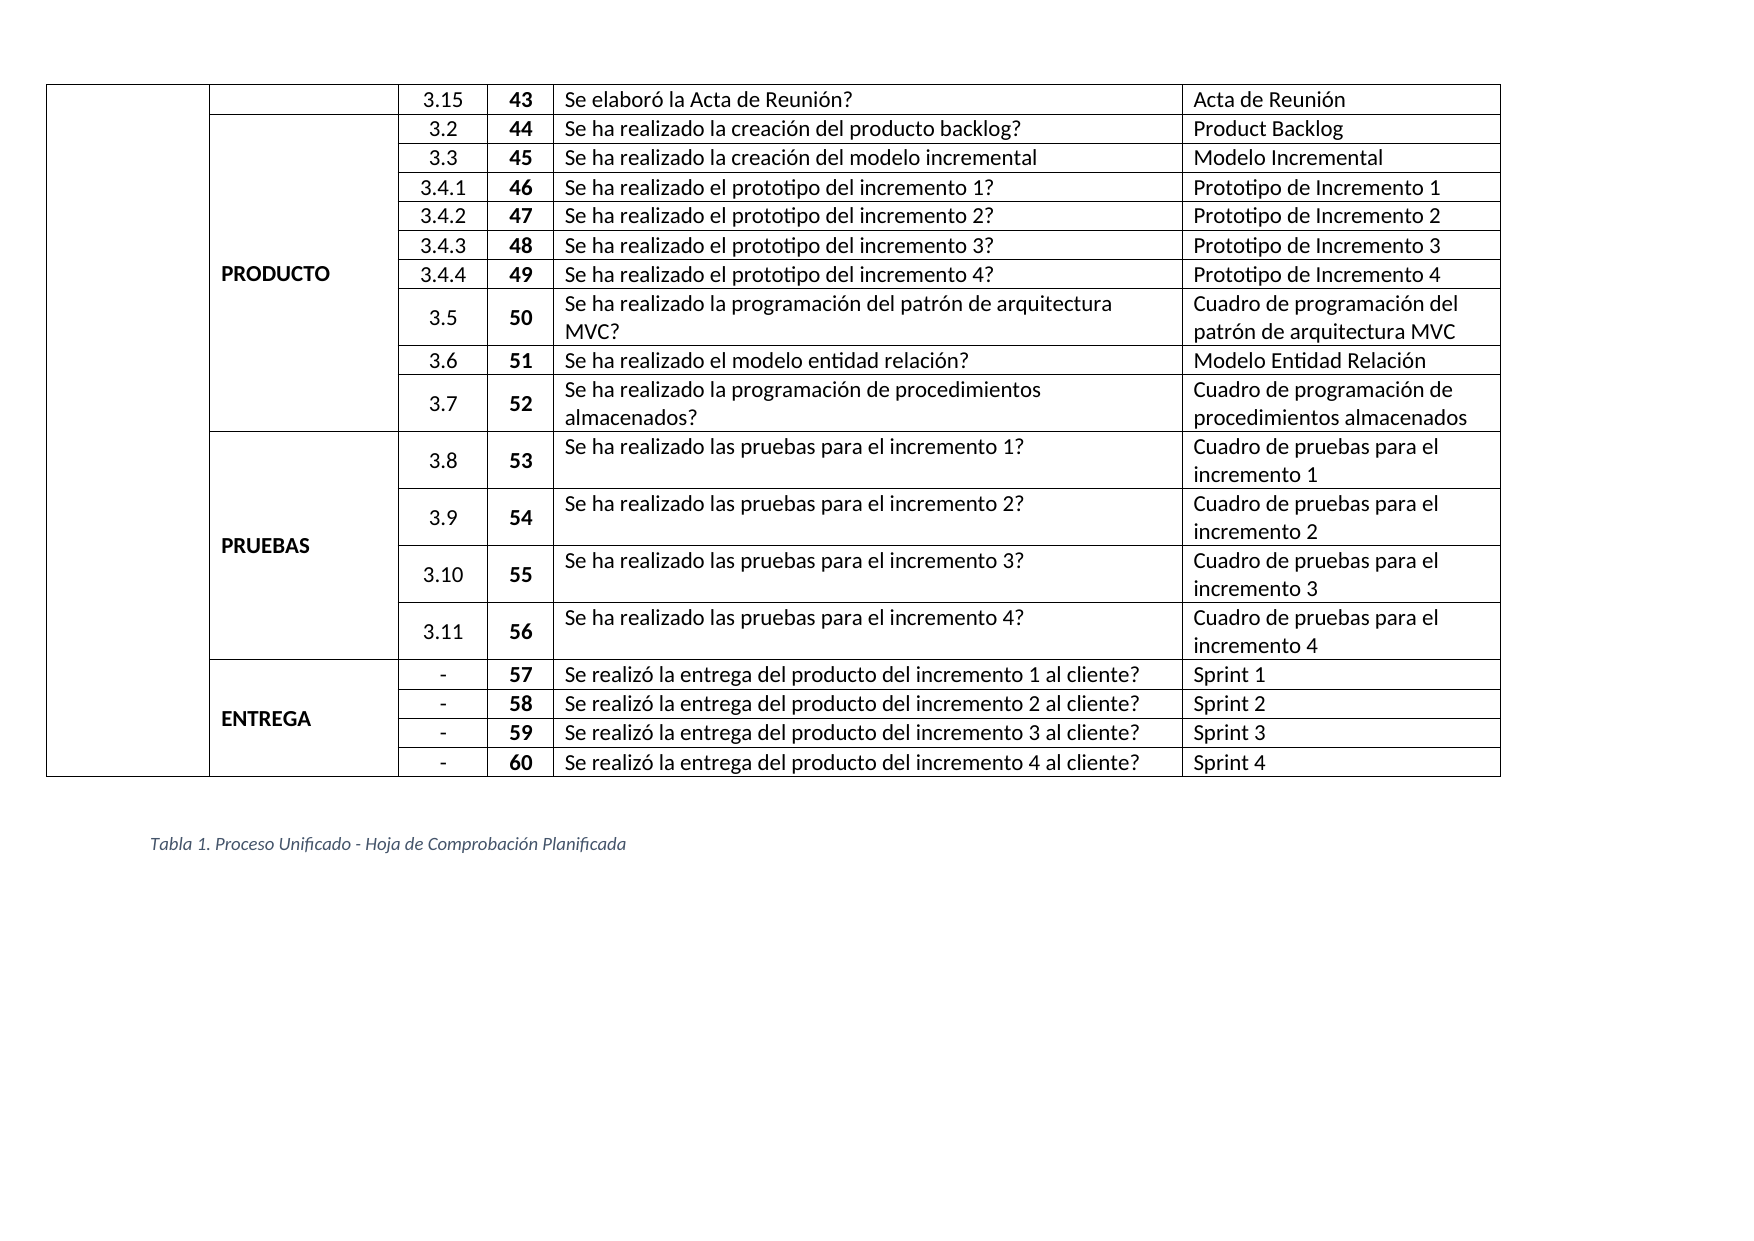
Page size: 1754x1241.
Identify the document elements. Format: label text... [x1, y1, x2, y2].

table_cell Sprint 1 [1183, 660, 1500, 688]
table_cell 52 [488, 375, 553, 431]
table_cell Se ha realizado el prototipo del incremento 4? [554, 260, 1182, 288]
table_cell Prototipo de Incremento 1 [1183, 173, 1500, 201]
table_cell Product Backlog [1183, 115, 1500, 142]
table_cell 44 [488, 115, 553, 142]
table_cell Se realizó la entrega del producto del incremento 2 al cliente? [554, 690, 1182, 717]
table_cell 3.9 [399, 489, 487, 545]
table_cell Prototipo de Incremento 2 [1183, 202, 1500, 230]
table_cell Se ha realizado la programación de procedimientos almacenados? [554, 375, 1182, 431]
table_cell Se elaboró la Acta de Reunión? [554, 85, 1182, 113]
table_cell 3.8 [399, 432, 487, 488]
table_cell 60 [488, 748, 553, 776]
table_cell 49 [488, 260, 553, 288]
table_cell Sprint 3 [1183, 719, 1500, 747]
table_cell 50 [488, 289, 553, 345]
table_cell 47 [488, 202, 553, 230]
table_cell 3.4.2 [399, 202, 487, 230]
table_cell ENTREGA [210, 660, 398, 776]
table_cell Sprint 2 [1183, 690, 1500, 717]
table_cell 56 [488, 603, 553, 659]
table_cell 53 [488, 432, 553, 488]
table_cell 55 [488, 546, 553, 602]
table_cell Cuadro de pruebas para el incremento 3 [1183, 546, 1500, 602]
table_cell Se realizó la entrega del producto del incremento 3 al cliente? [554, 719, 1182, 747]
table_cell Se ha realizado el prototipo del incremento 1? [554, 173, 1182, 201]
table_cell 3.4.4 [399, 260, 487, 288]
table_cell 3.15 [399, 85, 487, 113]
table_cell Se ha realizado el prototipo del incremento 3? [554, 231, 1182, 259]
table_cell 3.11 [399, 603, 487, 659]
table_cell - [399, 660, 487, 688]
table_cell Se ha realizado la creación del producto backlog? [554, 115, 1182, 142]
table_cell 3.2 [399, 115, 487, 142]
table_cell 57 [488, 660, 553, 688]
table_cell 3.3 [399, 144, 487, 172]
table_cell 3.4.3 [399, 231, 487, 259]
table_cell - [399, 690, 487, 717]
table_cell Modelo Incremental [1183, 144, 1500, 172]
table_cell PRODUCTO [210, 115, 398, 431]
table_cell Se ha realizado el modelo entidad relación? [554, 346, 1182, 374]
table_cell - [399, 748, 487, 776]
table_cell 3.5 [399, 289, 487, 345]
table_cell PRUEBAS [210, 432, 398, 659]
table_cell Prototipo de Incremento 4 [1183, 260, 1500, 288]
table_cell Sprint 4 [1183, 748, 1500, 776]
table_cell Cuadro de programación del patrón de arquitectura MVC [1183, 289, 1500, 345]
table_cell 51 [488, 346, 553, 374]
table_cell Se ha realizado las pruebas para el incremento 4? [554, 603, 1182, 659]
table_cell 46 [488, 173, 553, 201]
table_cell Se ha realizado las pruebas para el incremento 1? [554, 432, 1182, 488]
table_cell 45 [488, 144, 553, 172]
table_cell Se realizó la entrega del producto del incremento 1 al cliente? [554, 660, 1182, 688]
table_cell Cuadro de pruebas para el incremento 4 [1183, 603, 1500, 659]
table_cell 59 [488, 719, 553, 747]
table_cell Cuadro de pruebas para el incremento 2 [1183, 489, 1500, 545]
table_cell 54 [488, 489, 553, 545]
table_cell Se ha realizado las pruebas para el incremento 2? [554, 489, 1182, 545]
table_cell 3.7 [399, 375, 487, 431]
table_cell 3.4.1 [399, 173, 487, 201]
table_cell Modelo Entidad Relación [1183, 346, 1500, 374]
table_cell 3.10 [399, 546, 487, 602]
table_cell Se ha realizado el prototipo del incremento 2? [554, 202, 1182, 230]
table_cell Prototipo de Incremento 3 [1183, 231, 1500, 259]
table_cell Se ha realizado la programación del patrón de arquitectura MVC? [554, 289, 1182, 345]
table_cell 43 [488, 85, 553, 113]
table_cell 3.6 [399, 346, 487, 374]
table_cell 58 [488, 690, 553, 717]
table_cell Cuadro de pruebas para el incremento 1 [1183, 432, 1500, 488]
table_cell Se ha realizado la creación del modelo incremental [554, 144, 1182, 172]
table_cell 48 [488, 231, 553, 259]
table_cell Se ha realizado las pruebas para el incremento 3? [554, 546, 1182, 602]
text Tabla 1. Proceso Unificado - Hoja de Comprobación Planificada [150, 832, 1604, 855]
table_cell Acta de Reunión [1183, 85, 1500, 113]
table_cell - [399, 719, 487, 747]
table_cell Cuadro de programación de procedimientos almacenados [1183, 375, 1500, 431]
table_cell Se realizó la entrega del producto del incremento 4 al cliente? [554, 748, 1182, 776]
